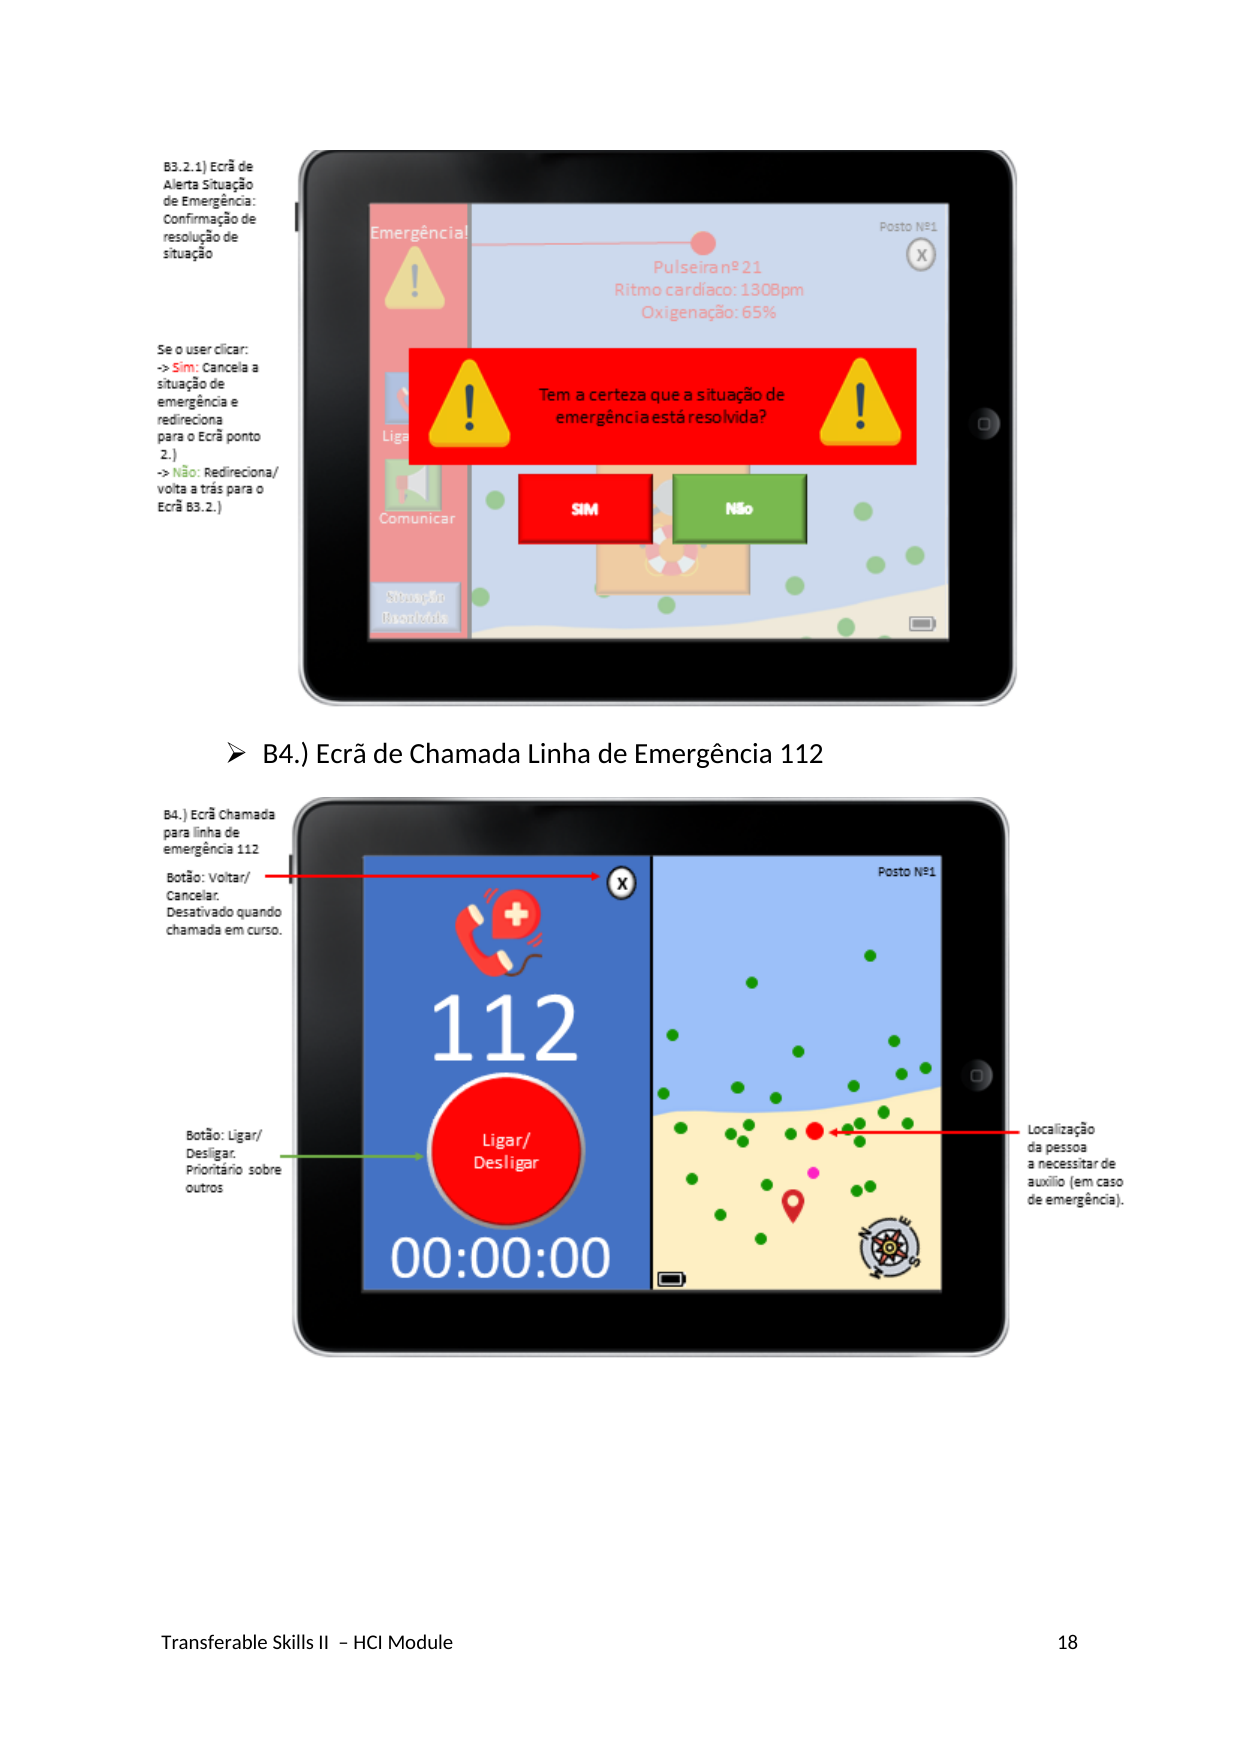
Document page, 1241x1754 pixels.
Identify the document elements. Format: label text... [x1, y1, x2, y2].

picture [150, 797, 1148, 1359]
list B4.) Ecrã de Chamada Linha de Emergência 112 [225, 736, 1090, 771]
picture [150, 150, 1148, 711]
